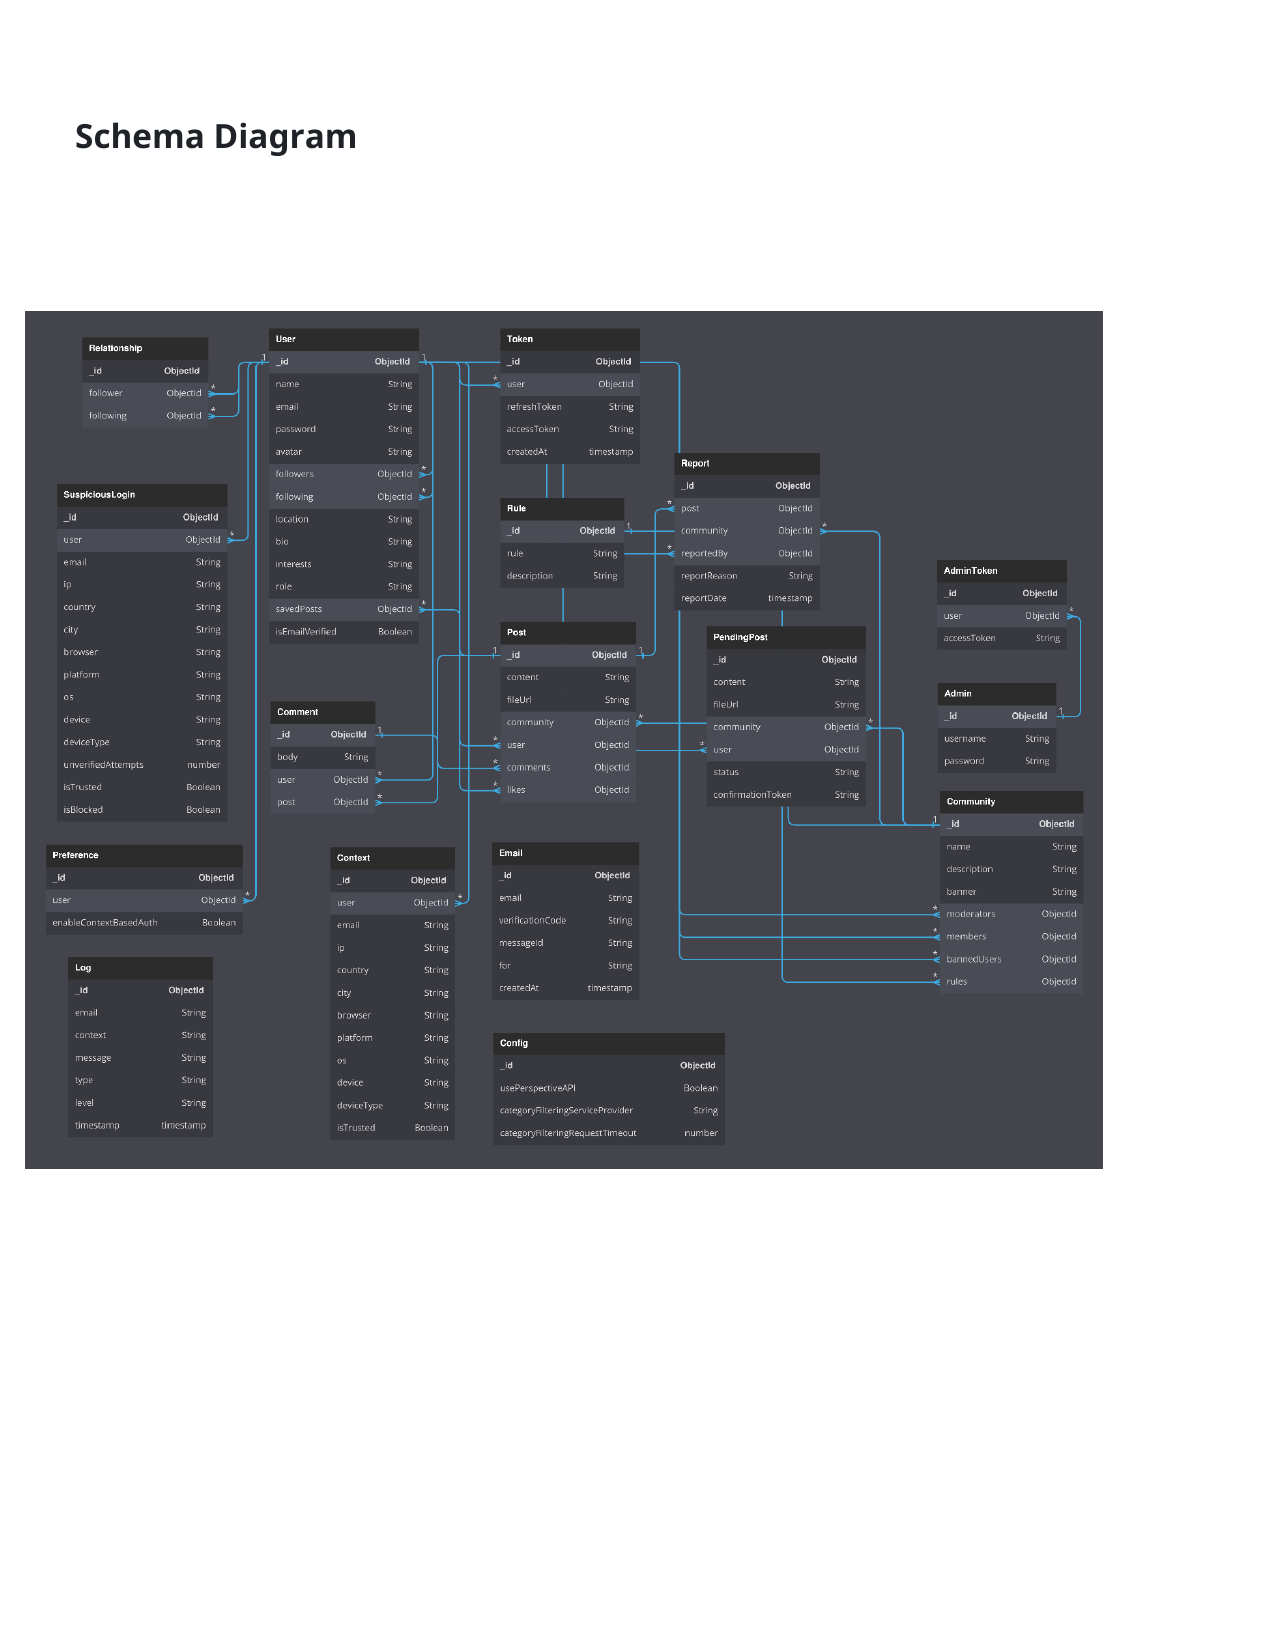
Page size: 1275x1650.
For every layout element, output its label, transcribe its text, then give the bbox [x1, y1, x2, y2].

text Schema Diagram [75, 112, 1200, 158]
picture [25, 311, 1103, 1169]
